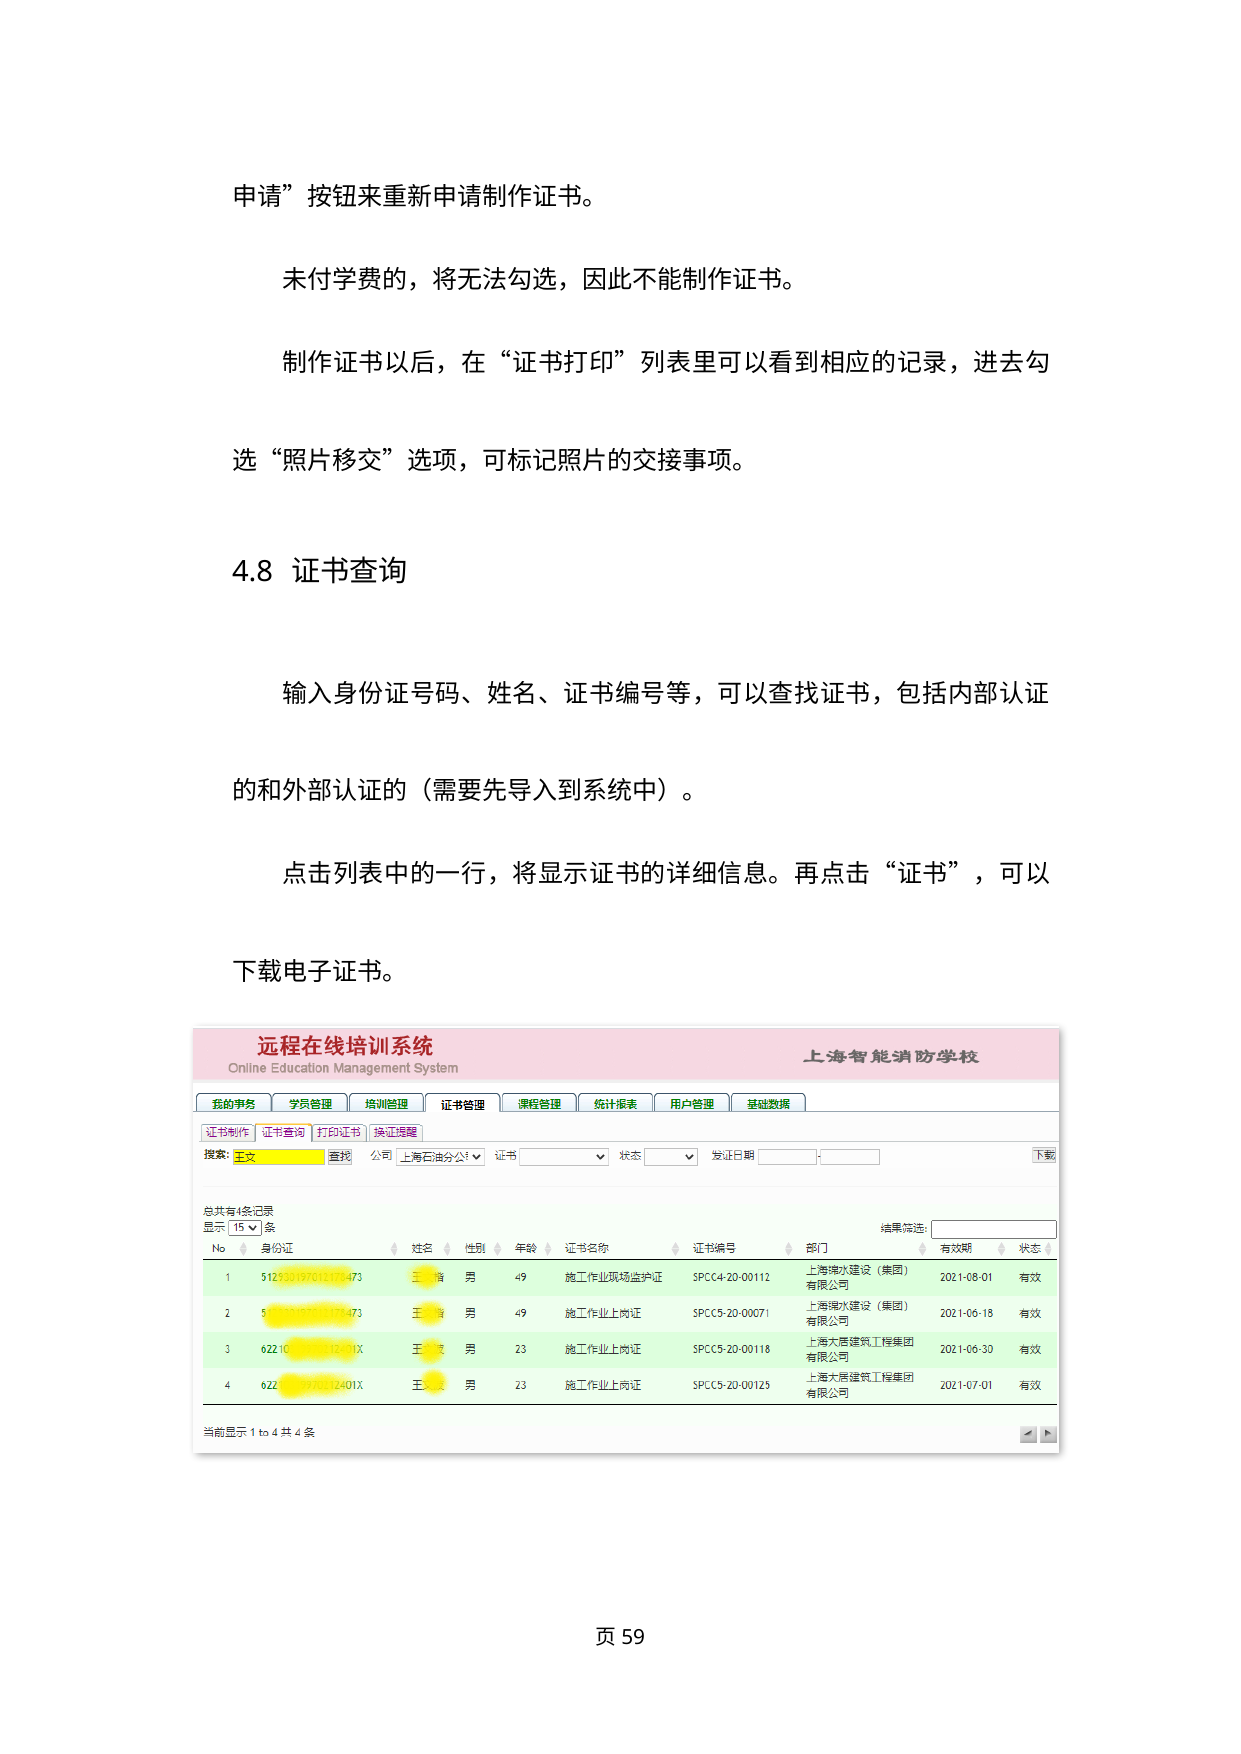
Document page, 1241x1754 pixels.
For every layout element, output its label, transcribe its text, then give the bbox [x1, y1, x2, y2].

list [232, 162, 1053, 227]
picture [193, 1026, 1059, 1453]
list 输入身份证号码、姓名、证书编号等，可以查找证书，包括内部认证的和外部认证的（需要先导入到系统中）。 [232, 659, 1053, 821]
list 制作证书以后，在“证书打印”列表里可以看到相应的记录，进去勾选“照片移交”选项，可标记照片的交接事项。 [232, 328, 1053, 491]
list 点击列表中的一行，将显示证书的详细信息。再点击“证书”，可以下载电子证书。 [232, 839, 1053, 1002]
list 未付学费的，将无法勾选，因此不能制作证书。 [232, 245, 1053, 310]
subtitle 证书查询 [232, 536, 1053, 601]
